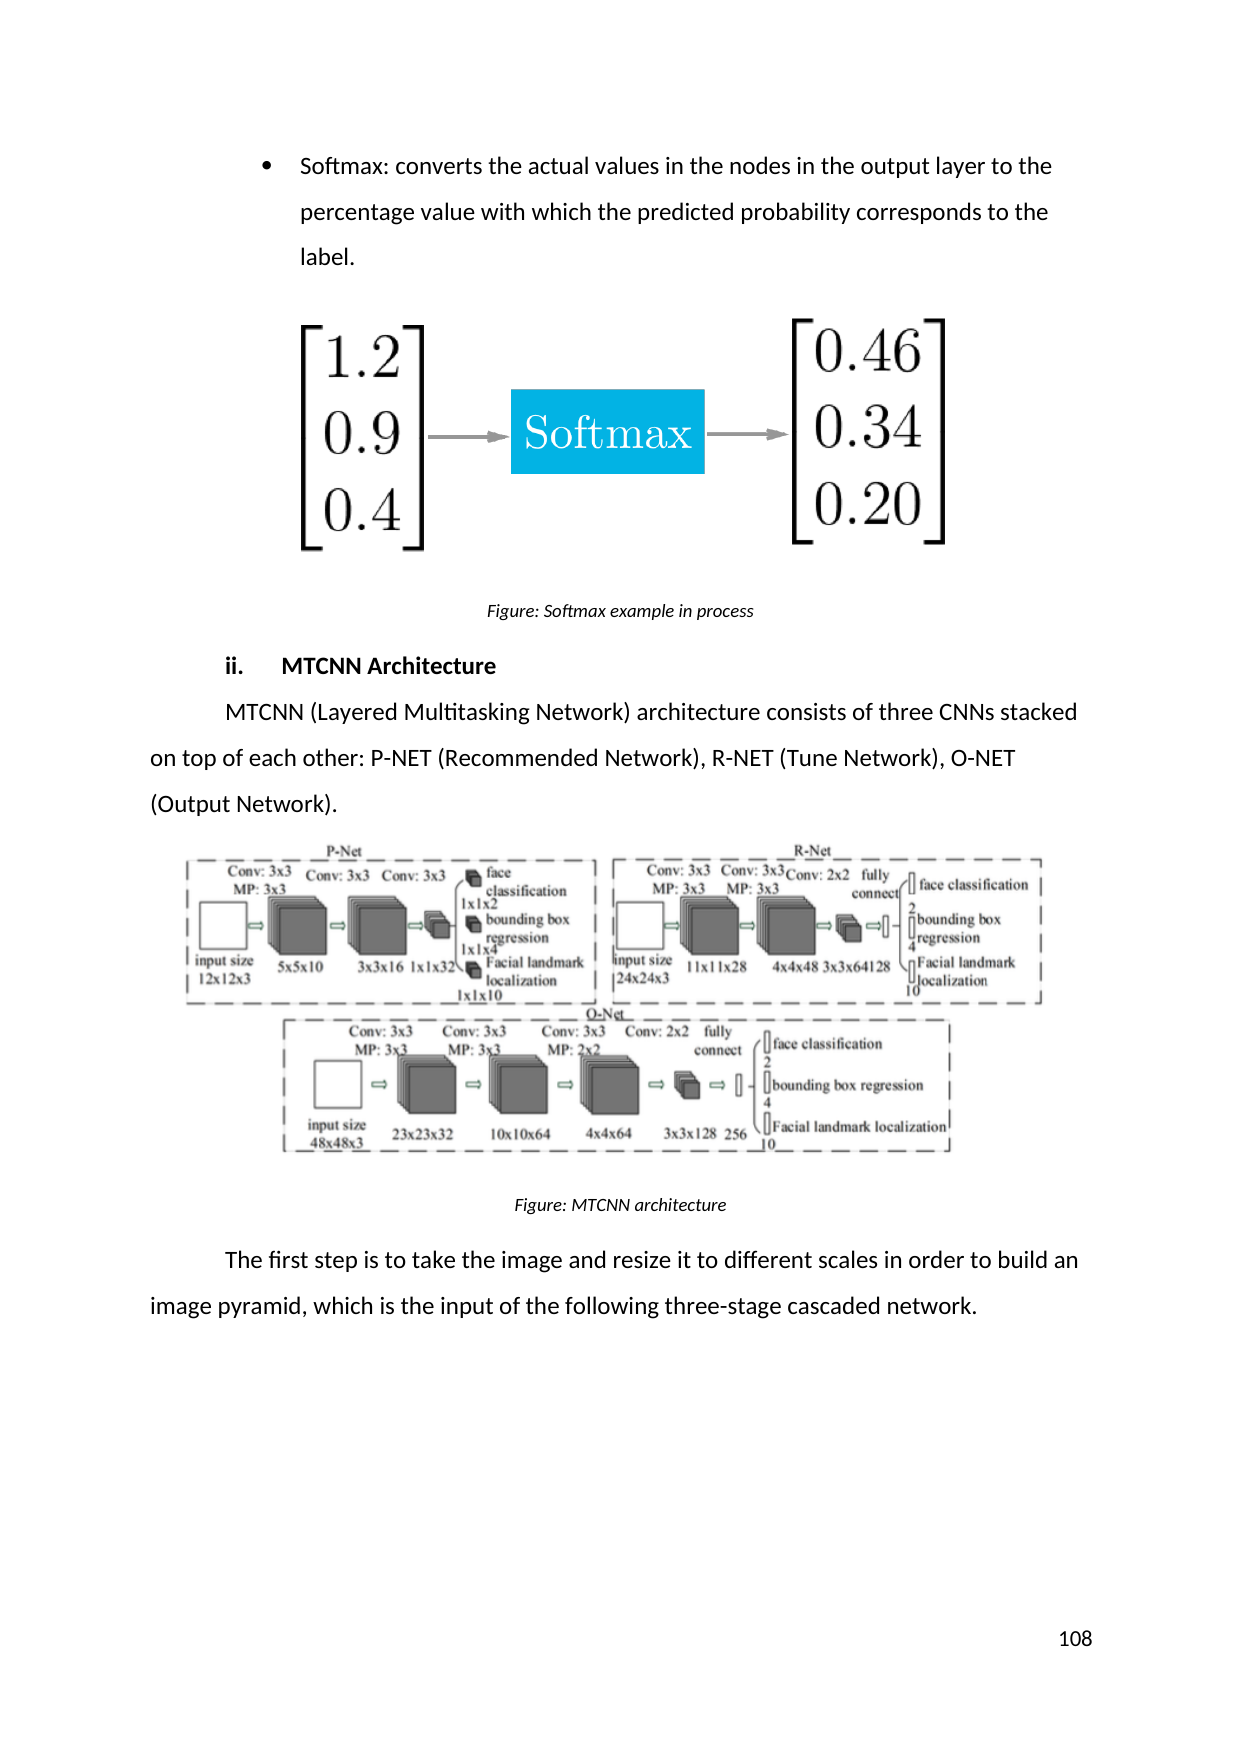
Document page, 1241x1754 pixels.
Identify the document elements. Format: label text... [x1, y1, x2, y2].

list MTCNN Architecture [244, 651, 1093, 681]
text Figure: MTCNN architecture [150, 1193, 1093, 1216]
picture [287, 303, 956, 569]
text The first step is to take the image and resize it to different scales in order to build an image pyramid, which is the input of the following three-stage cascaded network. [150, 1244, 1093, 1321]
picture [173, 833, 1069, 1164]
text MTCNN (Layered Multitasking Network) architecture consists of three CNNs stacked on top of each other: P-NET (Recommended Network), R-NET (Tune Network), O-NET (Output Network). [150, 696, 1093, 818]
text Figure: Softmax example in process [150, 599, 1093, 622]
list Softmax: converts the actual values in the nodes in the output layer to the percentage value with which the predicted probability corresponds to the label. [262, 150, 1093, 272]
